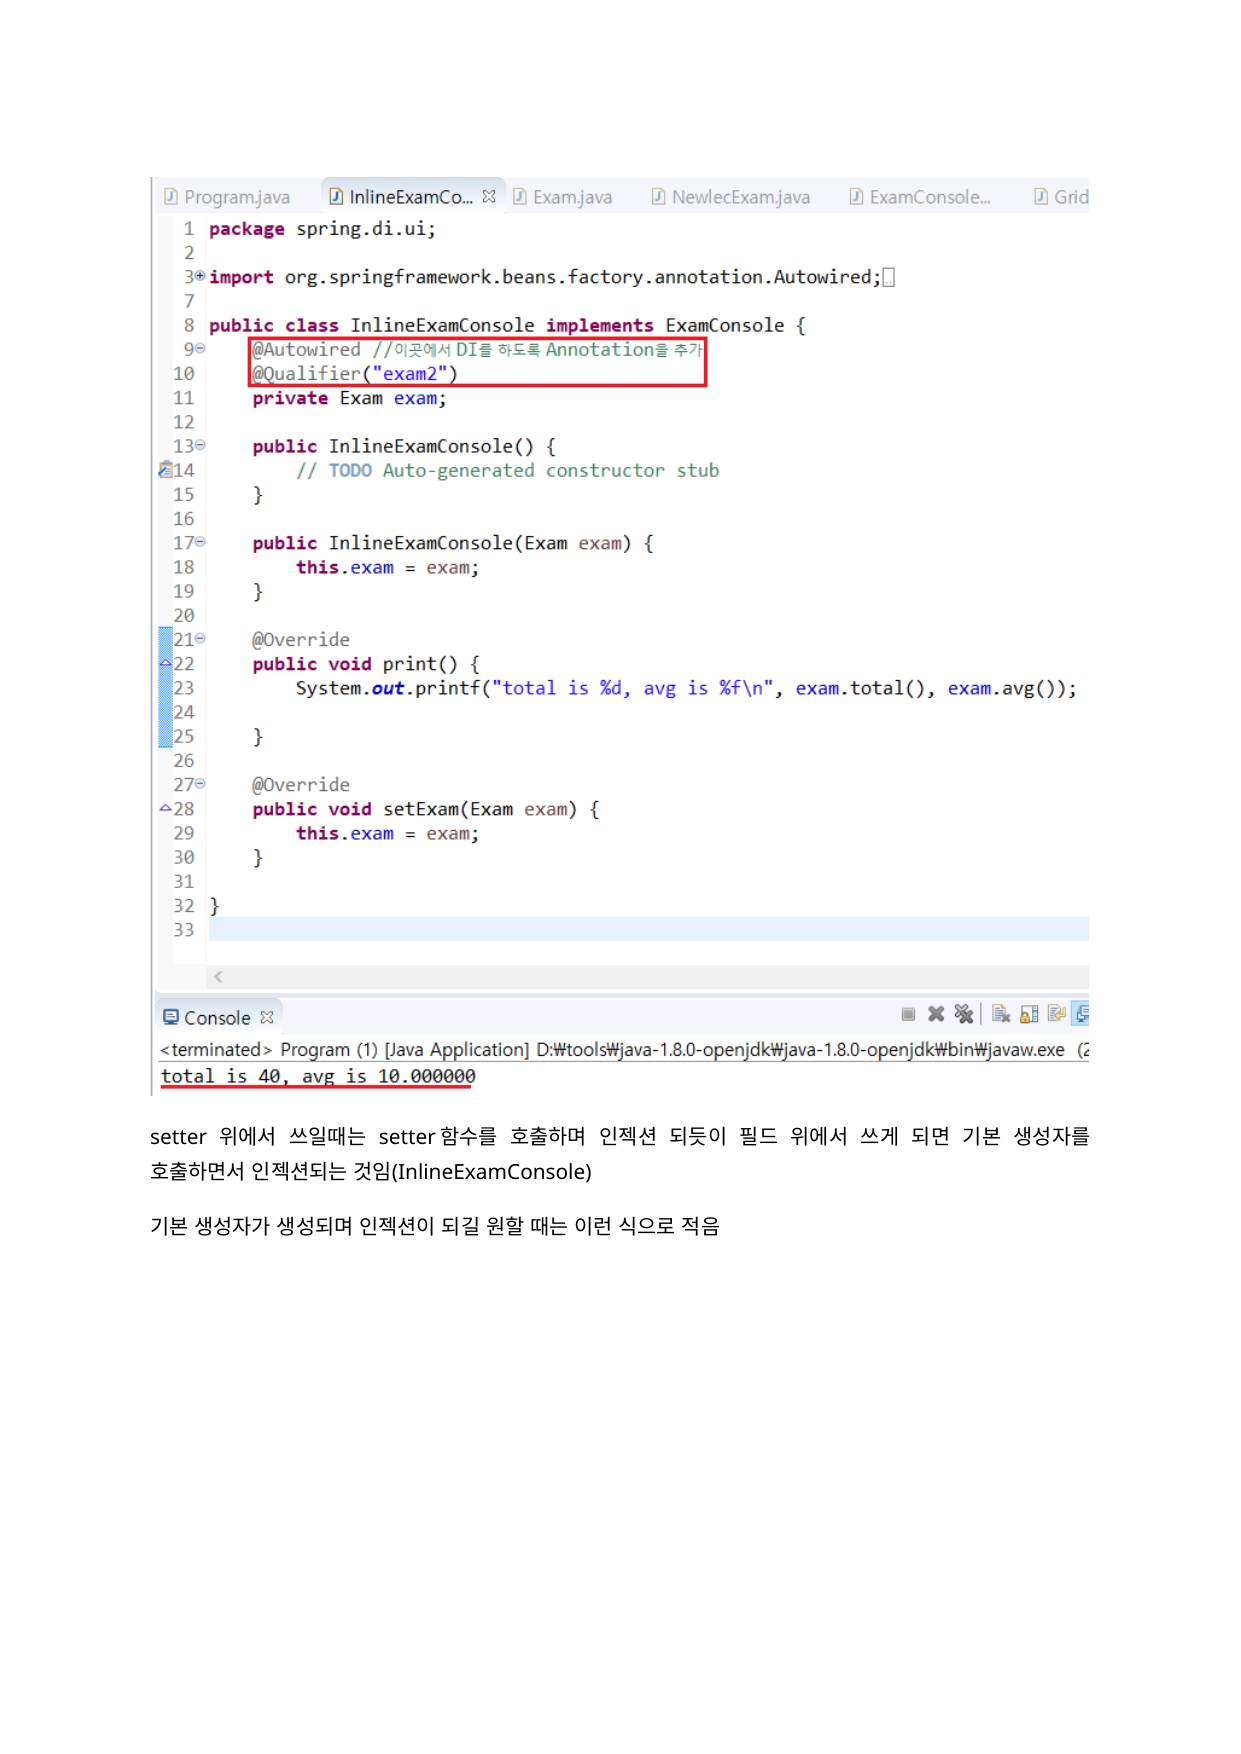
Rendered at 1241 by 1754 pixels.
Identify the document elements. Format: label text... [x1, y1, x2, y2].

text setter 위에서 쓰일때는 setter함수를 호출하며 인젝션 되듯이 필드 위에서 쓰게 되면 기본 생성자를 호출하면서 인젝션되는 것임(InlineExamConsole) [150, 1120, 1090, 1185]
text 기본 생성자가 생성되며 인젝션이 되길 원할 때는 이런 식으로 적음 [150, 1211, 1090, 1241]
picture [150, 177, 1089, 1096]
